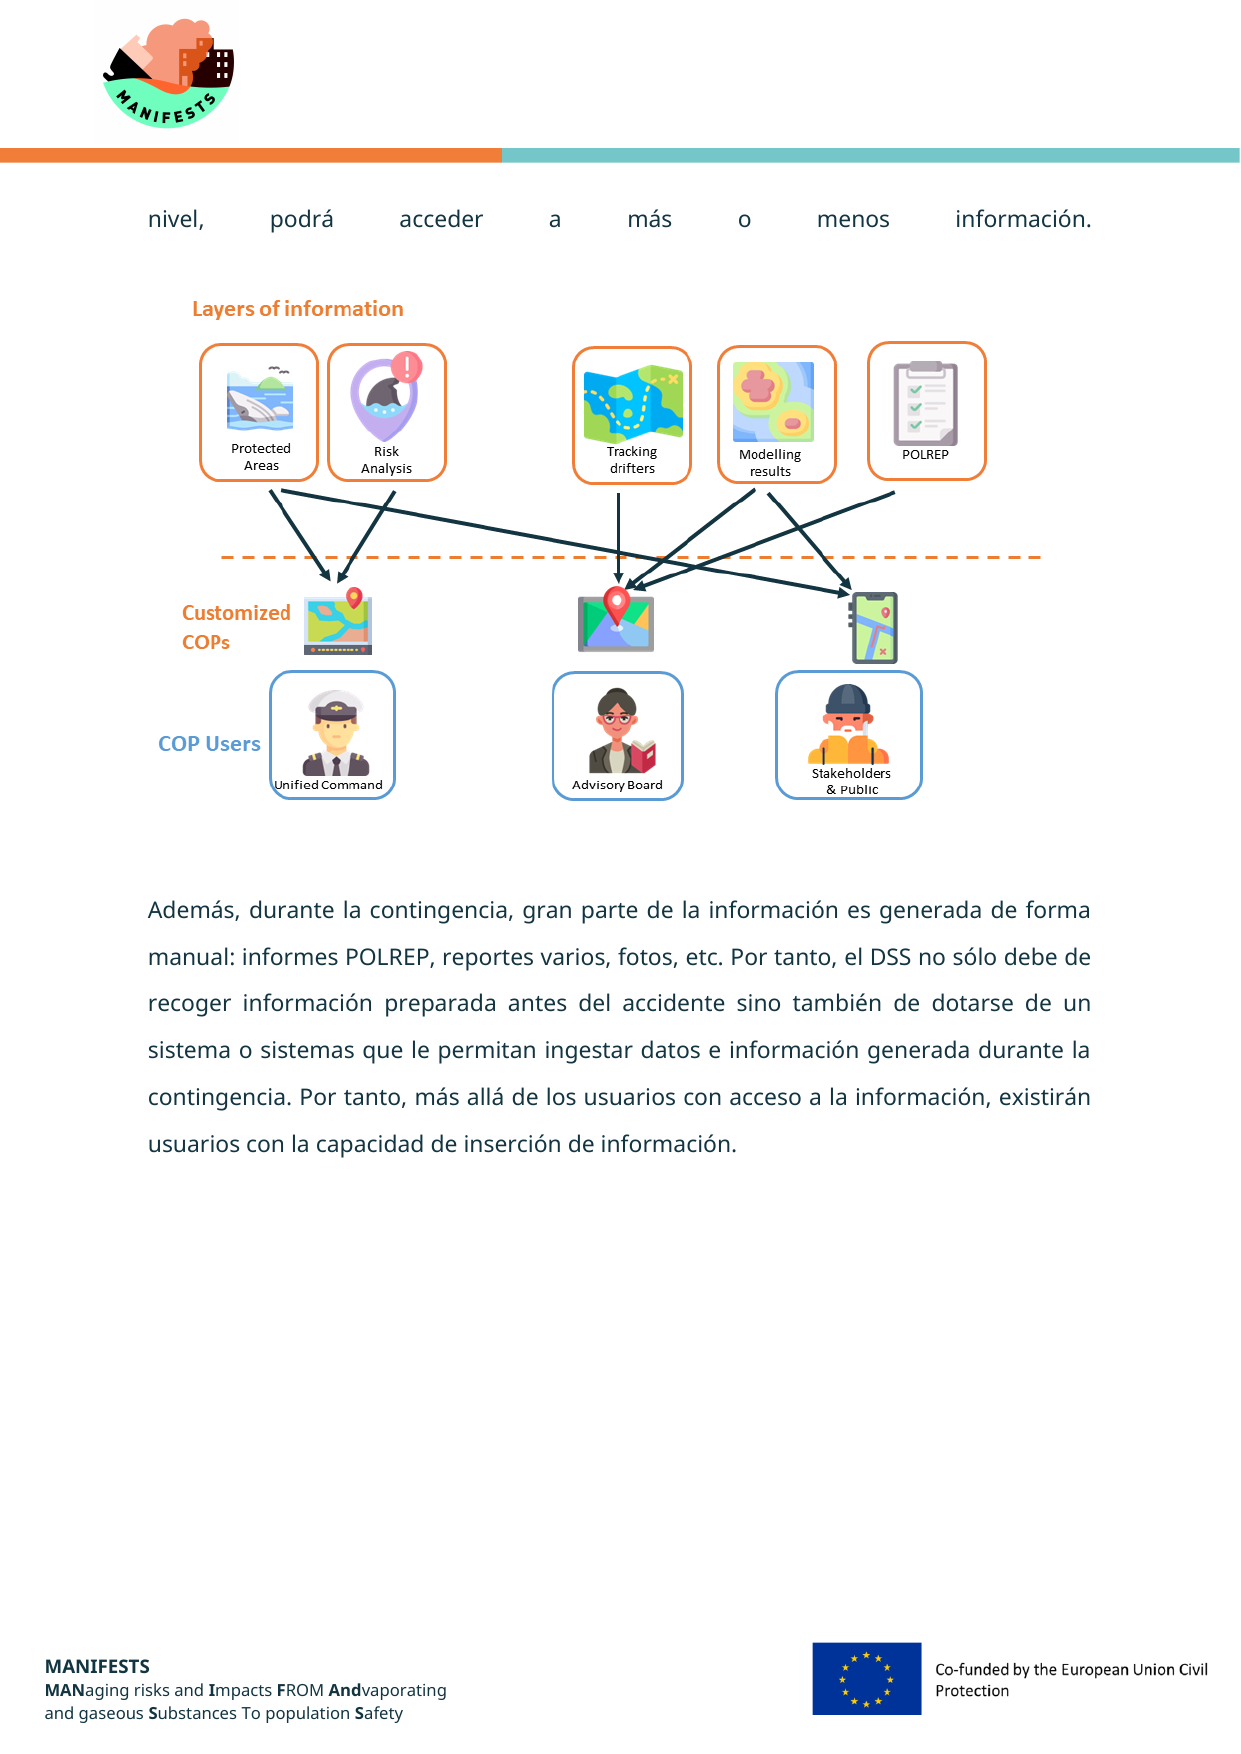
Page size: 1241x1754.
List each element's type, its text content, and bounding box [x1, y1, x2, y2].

picture [147, 250, 1093, 858]
picture [811, 1642, 1214, 1715]
picture [94, 0, 239, 144]
text Además, durante la contingencia, gran parte de la información es generada de forma manual: informes POLREP, reportes varios, fotos, etc. Por tanto, el DSS no sólo debe de recoger información preparada antes del accidente sino también de dotarse de un sistema o sistemas que le permitan ingestar datos e información generada durante la contingencia. Por tanto, más allá de los usuarios con acceso a la información, existirán usuarios con la capacidad de inserción de información. [148, 894, 1092, 1159]
